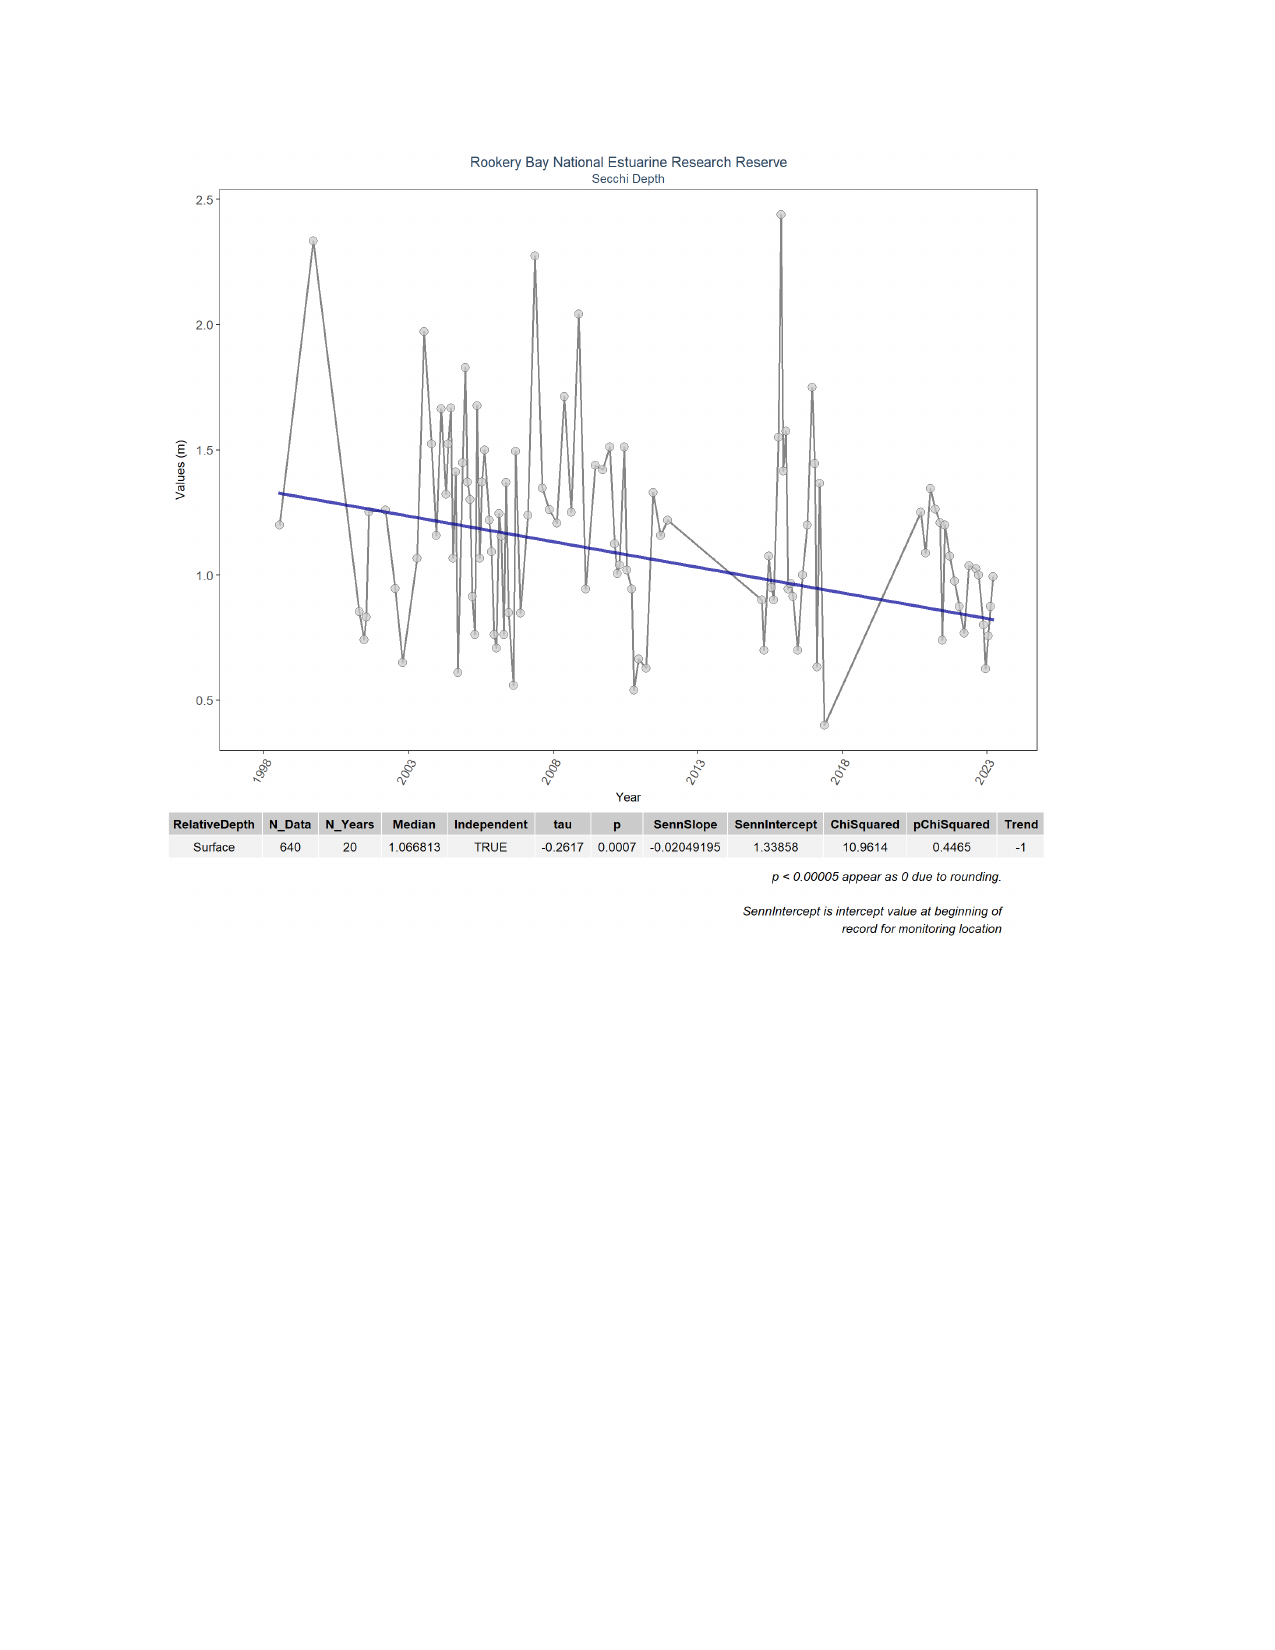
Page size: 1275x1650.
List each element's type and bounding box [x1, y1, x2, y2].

picture [168, 150, 1044, 938]
